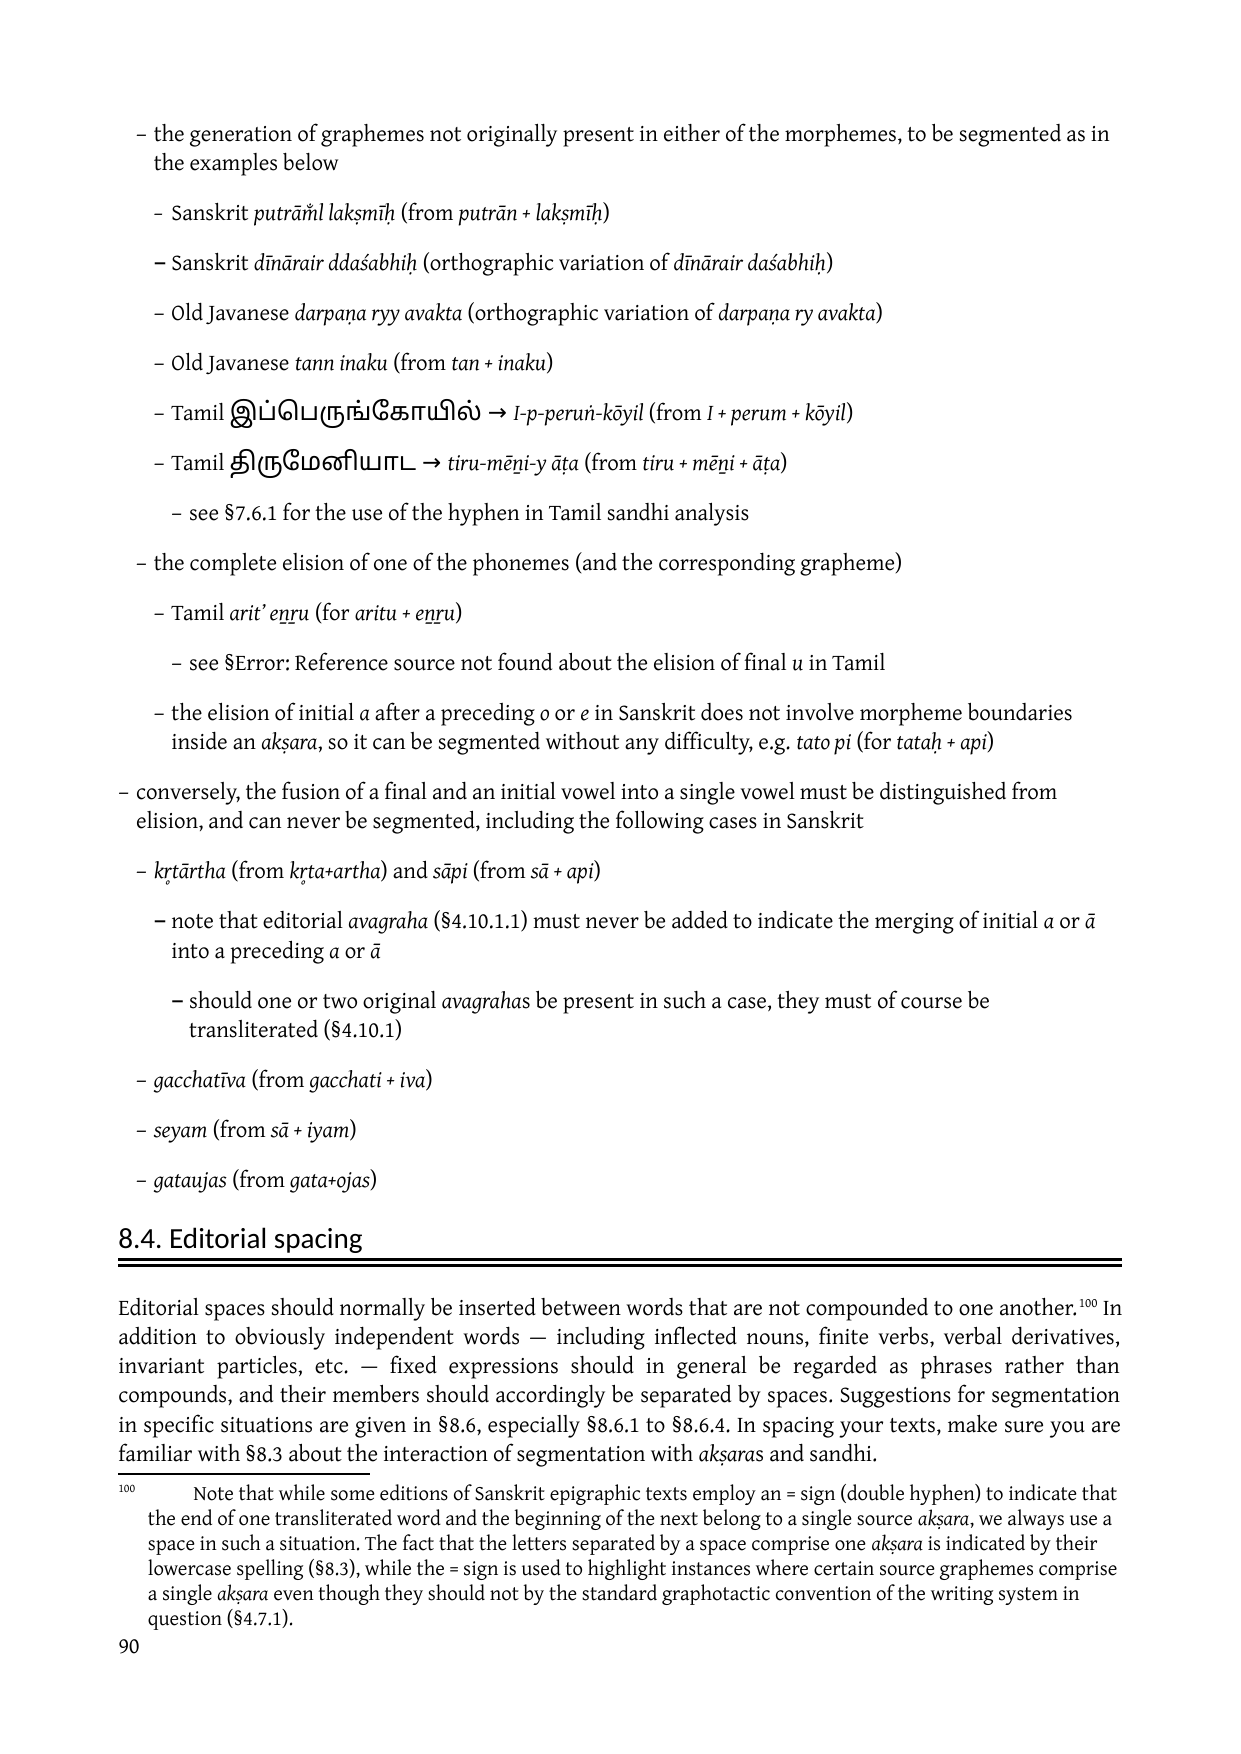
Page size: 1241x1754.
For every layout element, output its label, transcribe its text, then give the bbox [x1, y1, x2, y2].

list kr̥tārtha (from kr̥ta+artha) and sāpi (from sā + api) [136, 856, 1122, 885]
list gataujas (from gata+ojas) [136, 1164, 1122, 1193]
list Sanskrit dīnārair ddaśabhiḥ (orthographic variation of dīnārair daśabhiḥ) [153, 247, 1122, 276]
list Tamil arit’ eṉṟu (for aritu + eṉṟu) [153, 597, 1122, 626]
list seyam (from sā + iyam) [136, 1114, 1122, 1143]
list Old Javanese darpaṇa ryy avakta (orthographic variation of darpaṇa ry avakta) [153, 297, 1122, 326]
list Sanskrit putrām̐l lakṣmīḥ (from putrān + lakṣmīḥ) [153, 197, 1122, 226]
list the generation of graphemes not originally present in either of the morphemes, to be segmented as in the examples below [136, 118, 1122, 176]
list the elision of initial a after a preceding o or e in Sanskrit does not involve morpheme boundaries inside an akṣara, so it can be segmented without any difficulty, e.g. tato pi (for tataḥ + api) [153, 697, 1122, 756]
list gacchatīva (from gacchati + iva) [136, 1064, 1122, 1093]
subtitle Editorial spacing [118, 1218, 1122, 1258]
list Old Javanese tann inaku (from tan + inaku) [153, 347, 1122, 376]
list note that editorial avagraha (§4.10.1.1) must never be added to indicate the merging of initial a or ā into a preceding a or ā [153, 906, 1122, 964]
list Tamil திருமேனியாட → tiru-mēṉi-y āṭa (from tiru + mēṉi + āṭa) [153, 447, 1122, 476]
list the complete elision of one of the phonemes (and the corresponding grapheme) [136, 547, 1122, 576]
list see §7.6.1 for the use of the hyphen in Tamil sandhi analysis [171, 497, 1122, 526]
list should one or two original avagrahas be present in such a case, they must of course be transliterated (§4.10.1) [171, 985, 1122, 1043]
list Tamil இப்பெருங்கோயில் → I-p-peruṅ-kōyil (from I + perum + kōyil) [153, 397, 1122, 426]
list conversely, the fusion of a final and an initial vowel into a single vowel must be distinguished from elision, and can never be segmented, including the following cases in Sanskrit [118, 776, 1122, 835]
text Editorial spaces should normally be inserted between words that are not compounded to one another. In addition to obviously independent words — including inflected nouns, finite verbs, verbal derivatives, invariant particles, etc. — fixed expressions should in general be regarded as phrases rather than compounds, and their members should accordingly be separated by spaces. Suggestions for segmentation in specific situations are given in §8.6, especially §8.6.1 to §8.6.4. In spacing your texts, make sure you are familiar with §8.3 about the interaction of segmentation with akṣaras and sandhi. [118, 1292, 1122, 1467]
